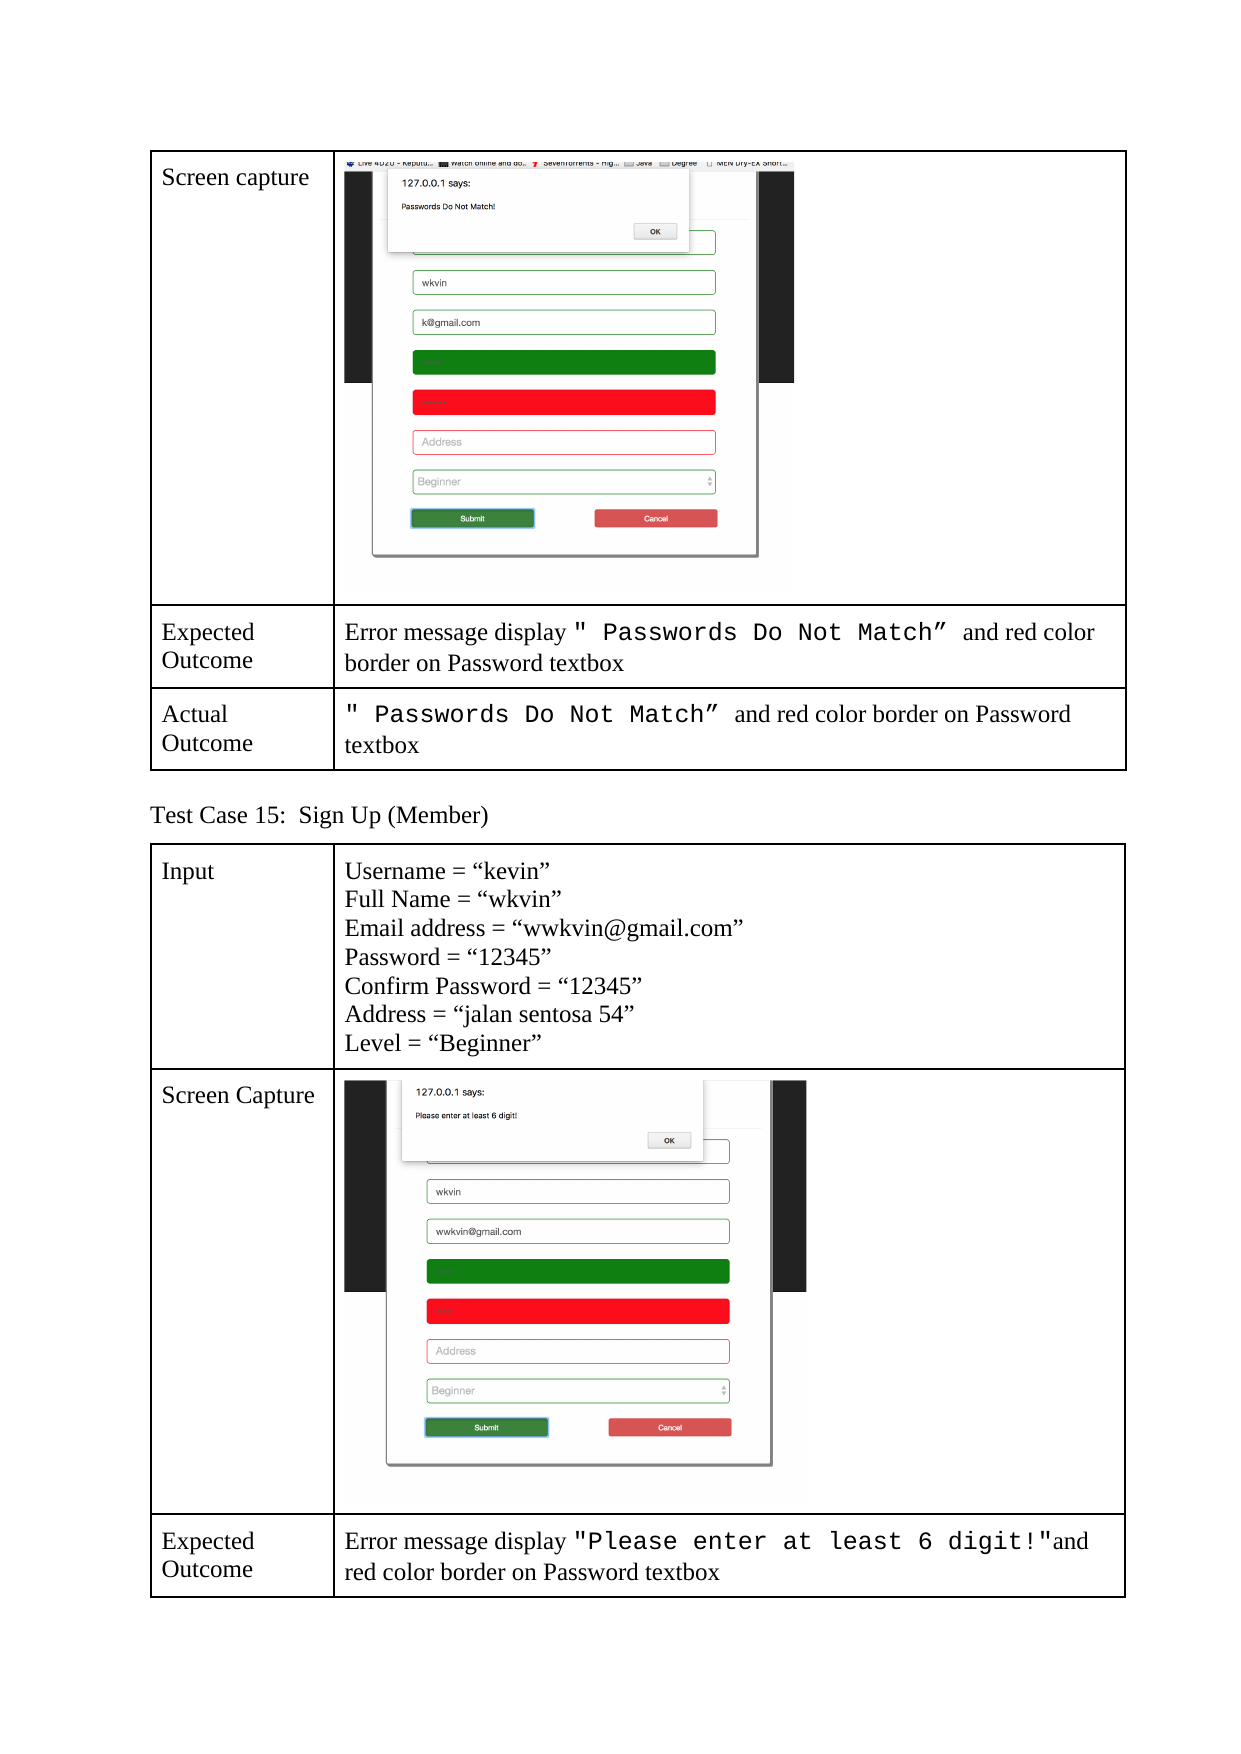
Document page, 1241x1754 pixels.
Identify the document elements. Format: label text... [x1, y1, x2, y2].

table_cell Actual Outcome [152, 689, 333, 769]
table_header Username = “kevin” Full Name = “wkvin” Email address = “wwkvin@gmail.com” Password = “12345” Confirm Password = “12345” Address = “jalan sentosa 54” Level = “Beginner” [335, 845, 1124, 1067]
table_cell Screen Capture [152, 1070, 333, 1513]
table_cell [335, 1070, 1124, 1513]
picture [344, 162, 795, 594]
picture [344, 1080, 807, 1503]
table_header Input [152, 845, 333, 1067]
table_cell Expected Outcome [152, 1515, 333, 1596]
table_cell [335, 152, 1125, 604]
text Test Case 15: Sign Up (Member) [150, 800, 1090, 829]
table_cell " Passwords Do Not Match” and red color border on Password textbox [335, 689, 1125, 769]
table_cell Expected Outcome [152, 606, 333, 687]
table_cell Error message display "Please enter at least 6 digit!"and red color border on Password textbox [335, 1515, 1124, 1596]
table_cell Error message display " Passwords Do Not Match” and red color border on Password textbox [335, 606, 1125, 687]
table_cell Screen capture [152, 152, 333, 604]
